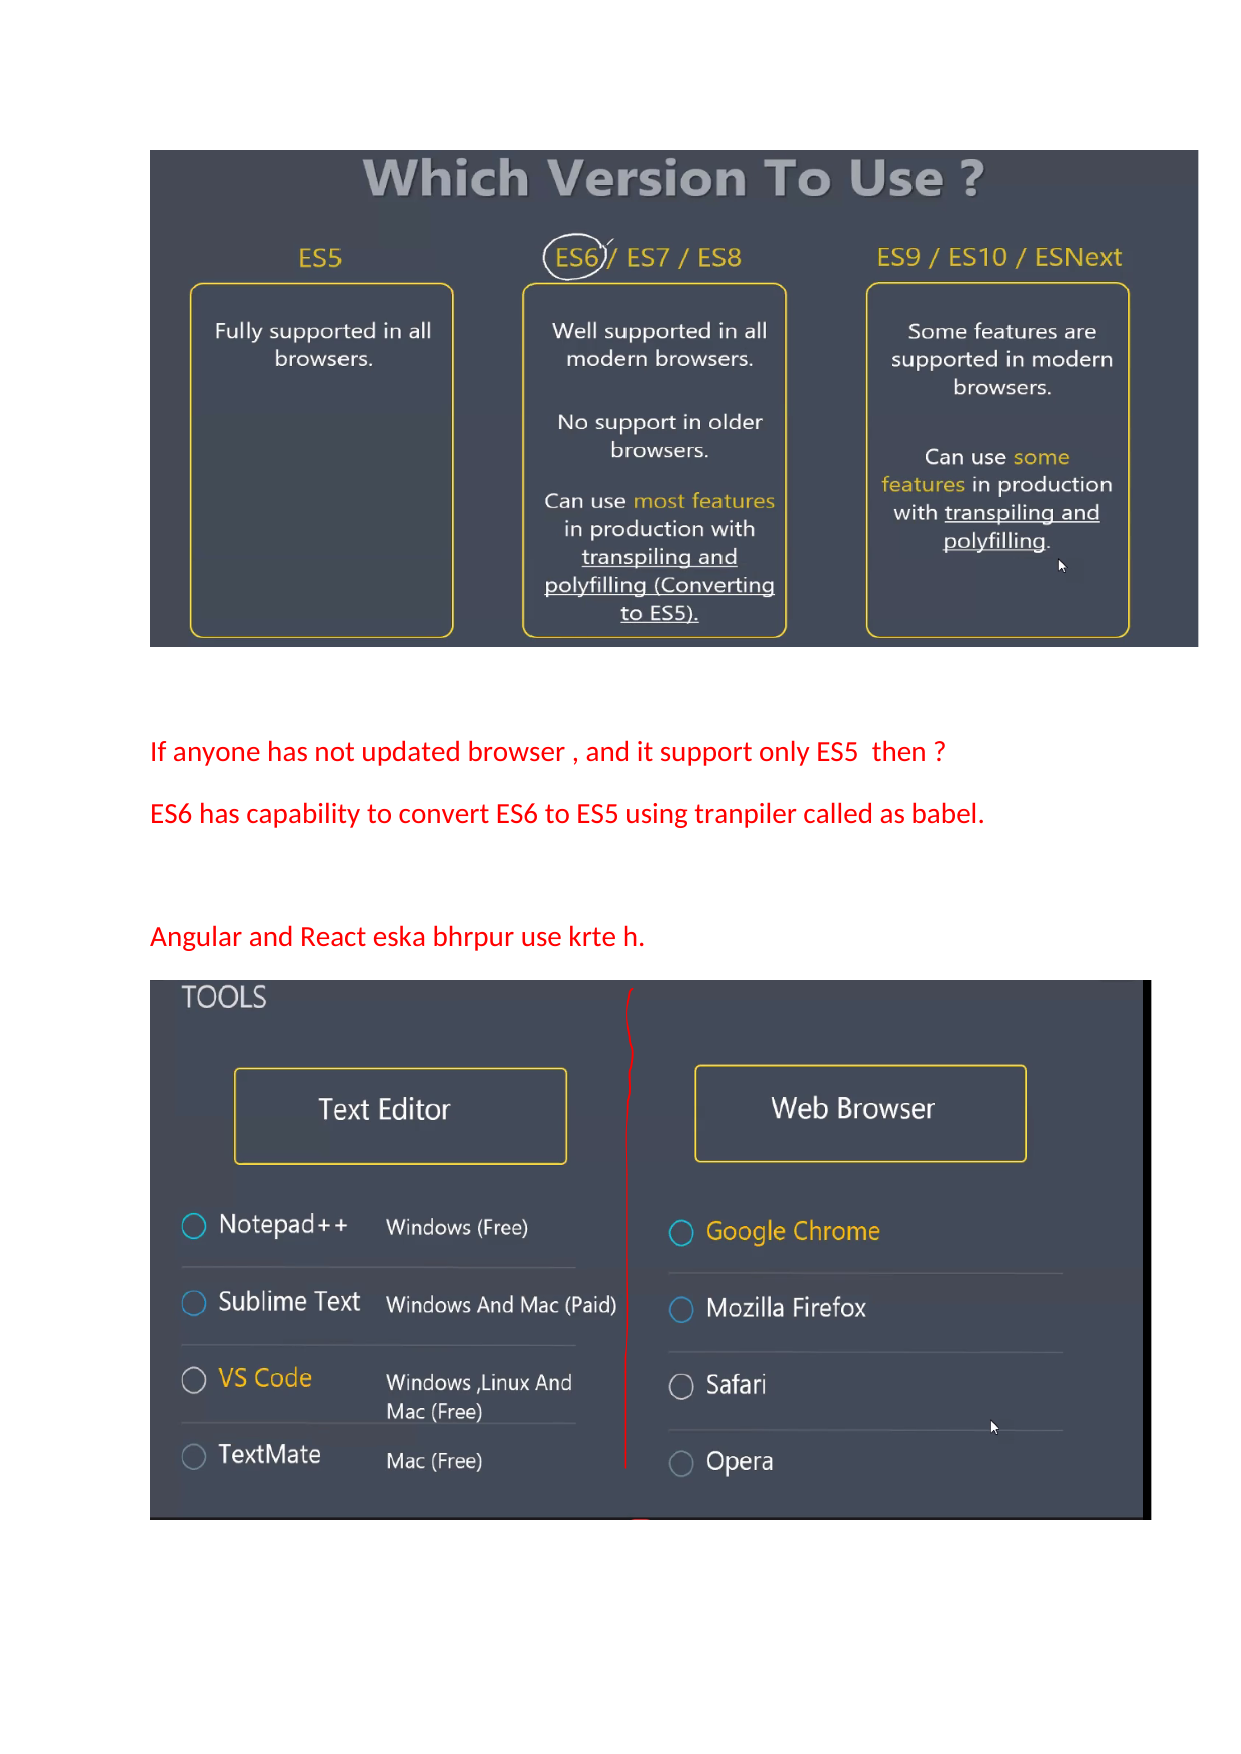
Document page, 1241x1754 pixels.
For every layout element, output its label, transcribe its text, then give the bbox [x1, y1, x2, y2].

text If anyone has not updated browser , and it support only ES5 then ? [150, 733, 1090, 769]
text ES6 has capability to convert ES6 to ES5 using tranpiler called as babel. [150, 795, 1090, 831]
picture [150, 150, 1199, 647]
picture [150, 980, 1152, 1520]
text Angular and React eska bhrpur use krte h. [150, 918, 1090, 954]
